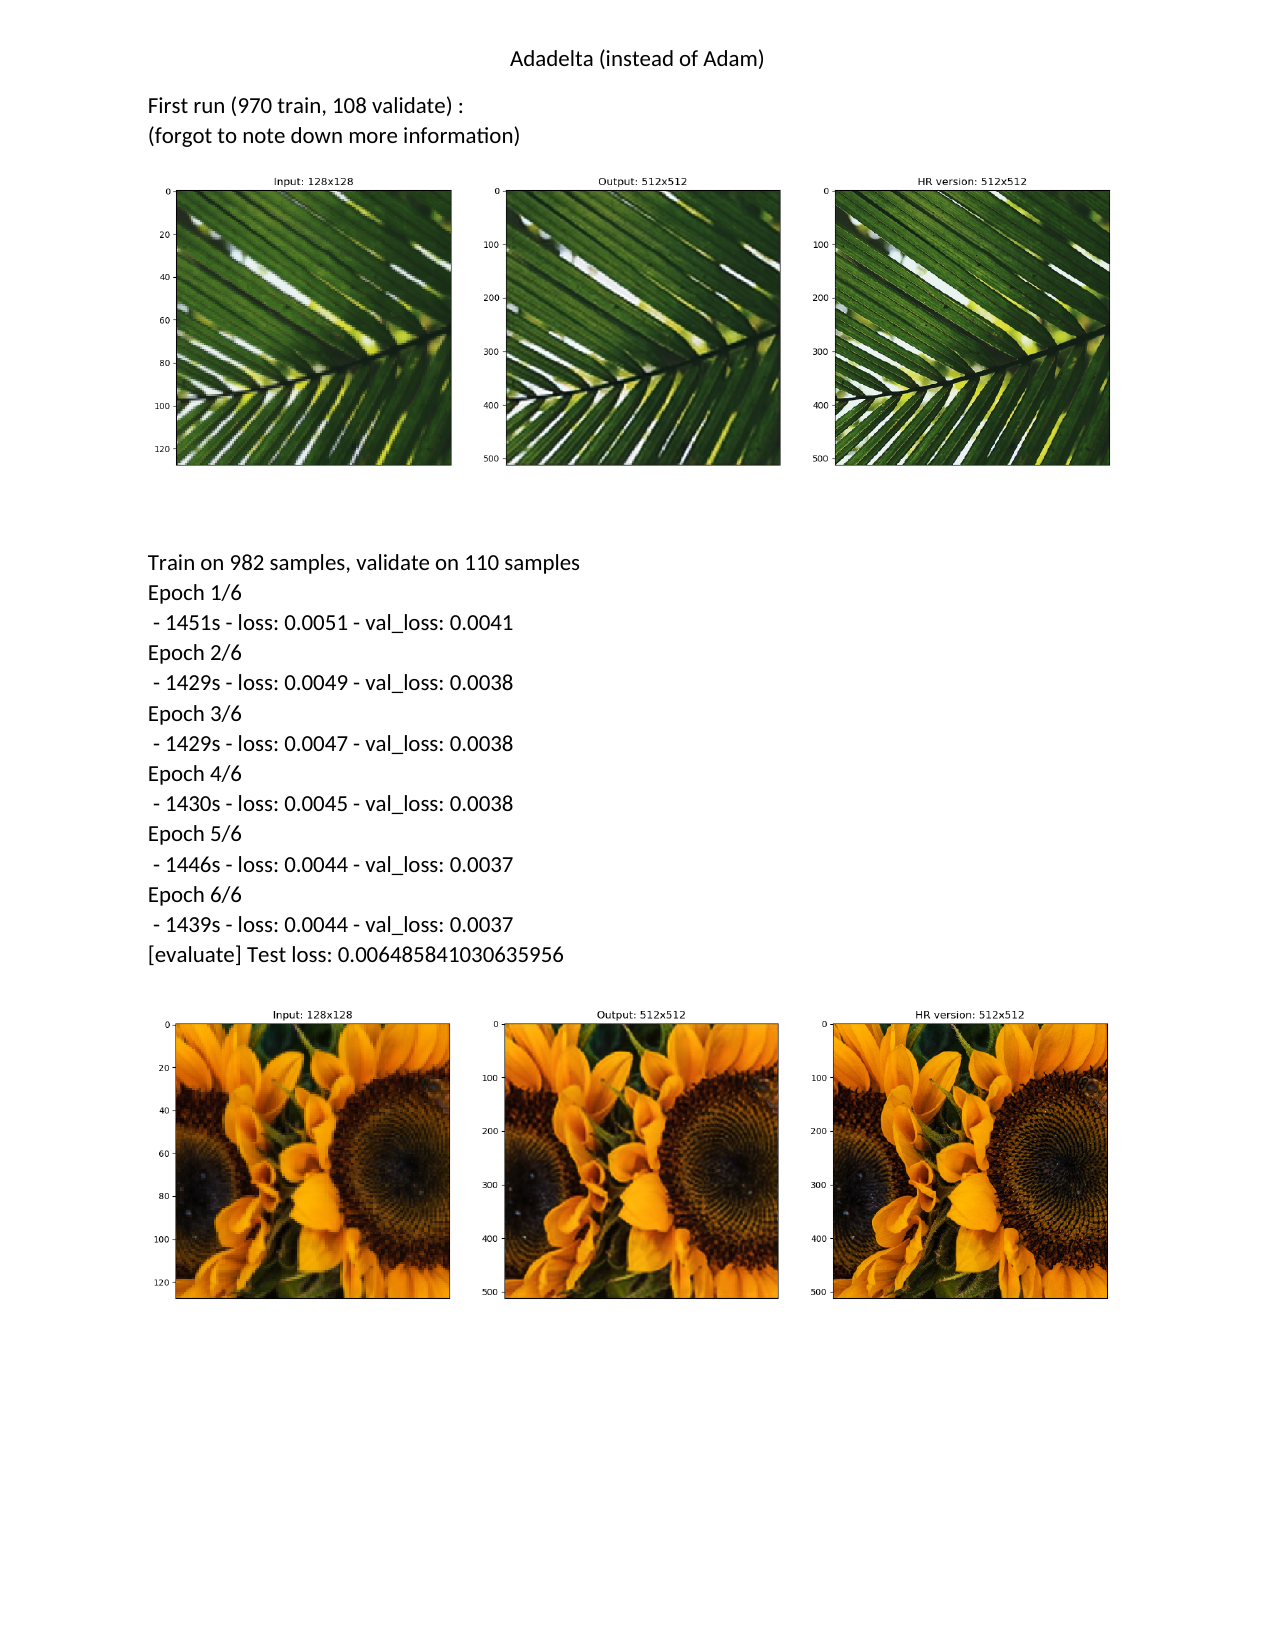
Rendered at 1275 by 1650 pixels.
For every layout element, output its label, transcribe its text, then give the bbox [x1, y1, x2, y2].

picture [147, 168, 1128, 482]
text Epoch 1/6 [148, 578, 1127, 606]
text [evaluate] Test loss: 0.006485841030635956 [148, 940, 1127, 968]
text Epoch 3/6 [148, 699, 1127, 727]
text First run (970 train, 108 validate) : (forgot to note down more information) [148, 91, 1127, 149]
text - 1429s - loss: 0.0047 - val_loss: 0.0038 [148, 729, 1127, 757]
text - 1429s - loss: 0.0049 - val_loss: 0.0038 [148, 668, 1127, 697]
text Epoch 5/6 [148, 819, 1127, 848]
text Adadelta (instead of Adam) [148, 44, 1127, 72]
text - 1451s - loss: 0.0051 - val_loss: 0.0041 [148, 608, 1127, 636]
text Epoch 4/6 [148, 759, 1127, 787]
text Epoch 6/6 [148, 880, 1127, 908]
text - 1446s - loss: 0.0044 - val_loss: 0.0037 [148, 850, 1127, 878]
text - 1430s - loss: 0.0045 - val_loss: 0.0038 [148, 789, 1127, 817]
text Epoch 2/6 [148, 638, 1127, 666]
picture [147, 1000, 1128, 1316]
text - 1439s - loss: 0.0044 - val_loss: 0.0037 [148, 910, 1127, 938]
text Train on 982 samples, validate on 110 samples [148, 548, 1127, 576]
